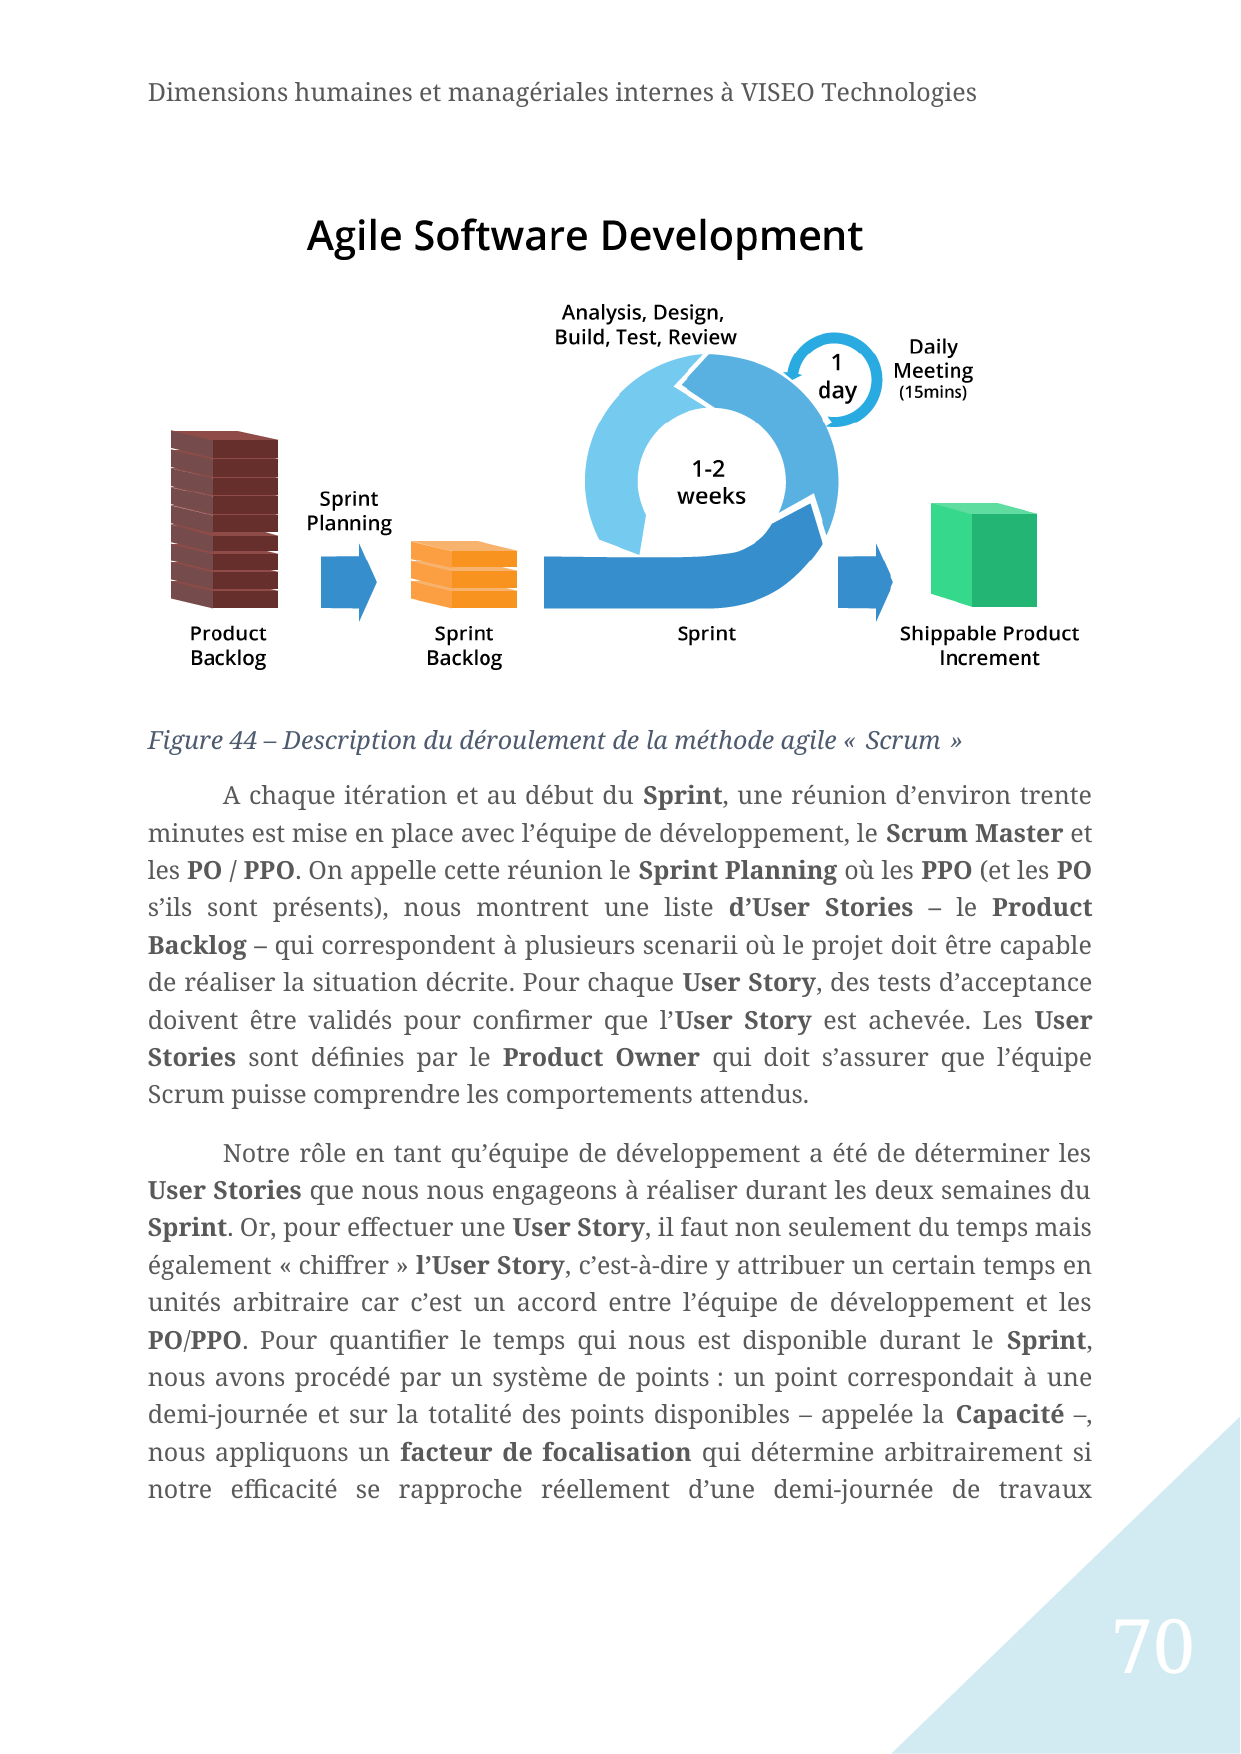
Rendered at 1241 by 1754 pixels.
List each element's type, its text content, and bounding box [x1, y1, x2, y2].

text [148, 1135, 1093, 1506]
text Figure 44 – Description du déroulement de la méthode agile « Scrum » [148, 723, 1093, 757]
text A chaque itération et au début du Sprint, une réunion d’environ trente minutes est mise en place avec l’équipe de développement, le Scrum Master et les PO / PPO. On appelle cette réunion le Sprint Planning où les PPO (et les PO s’ils sont présents), nous montrent une liste d’User Stories – le Product Backlog – qui correspondent à plusieurs scenarii où le projet doit être capable de réaliser la situation décrite. Pour chaque User Story, des tests d’acceptance doivent être validés pour confirmer que l’User Story est achevée. Les User Stories sont définies par le Product Owner qui doit s’assurer que l’équipe Scrum puisse comprendre les comportements attendus. [148, 778, 1093, 1111]
picture [147, 147, 1093, 699]
